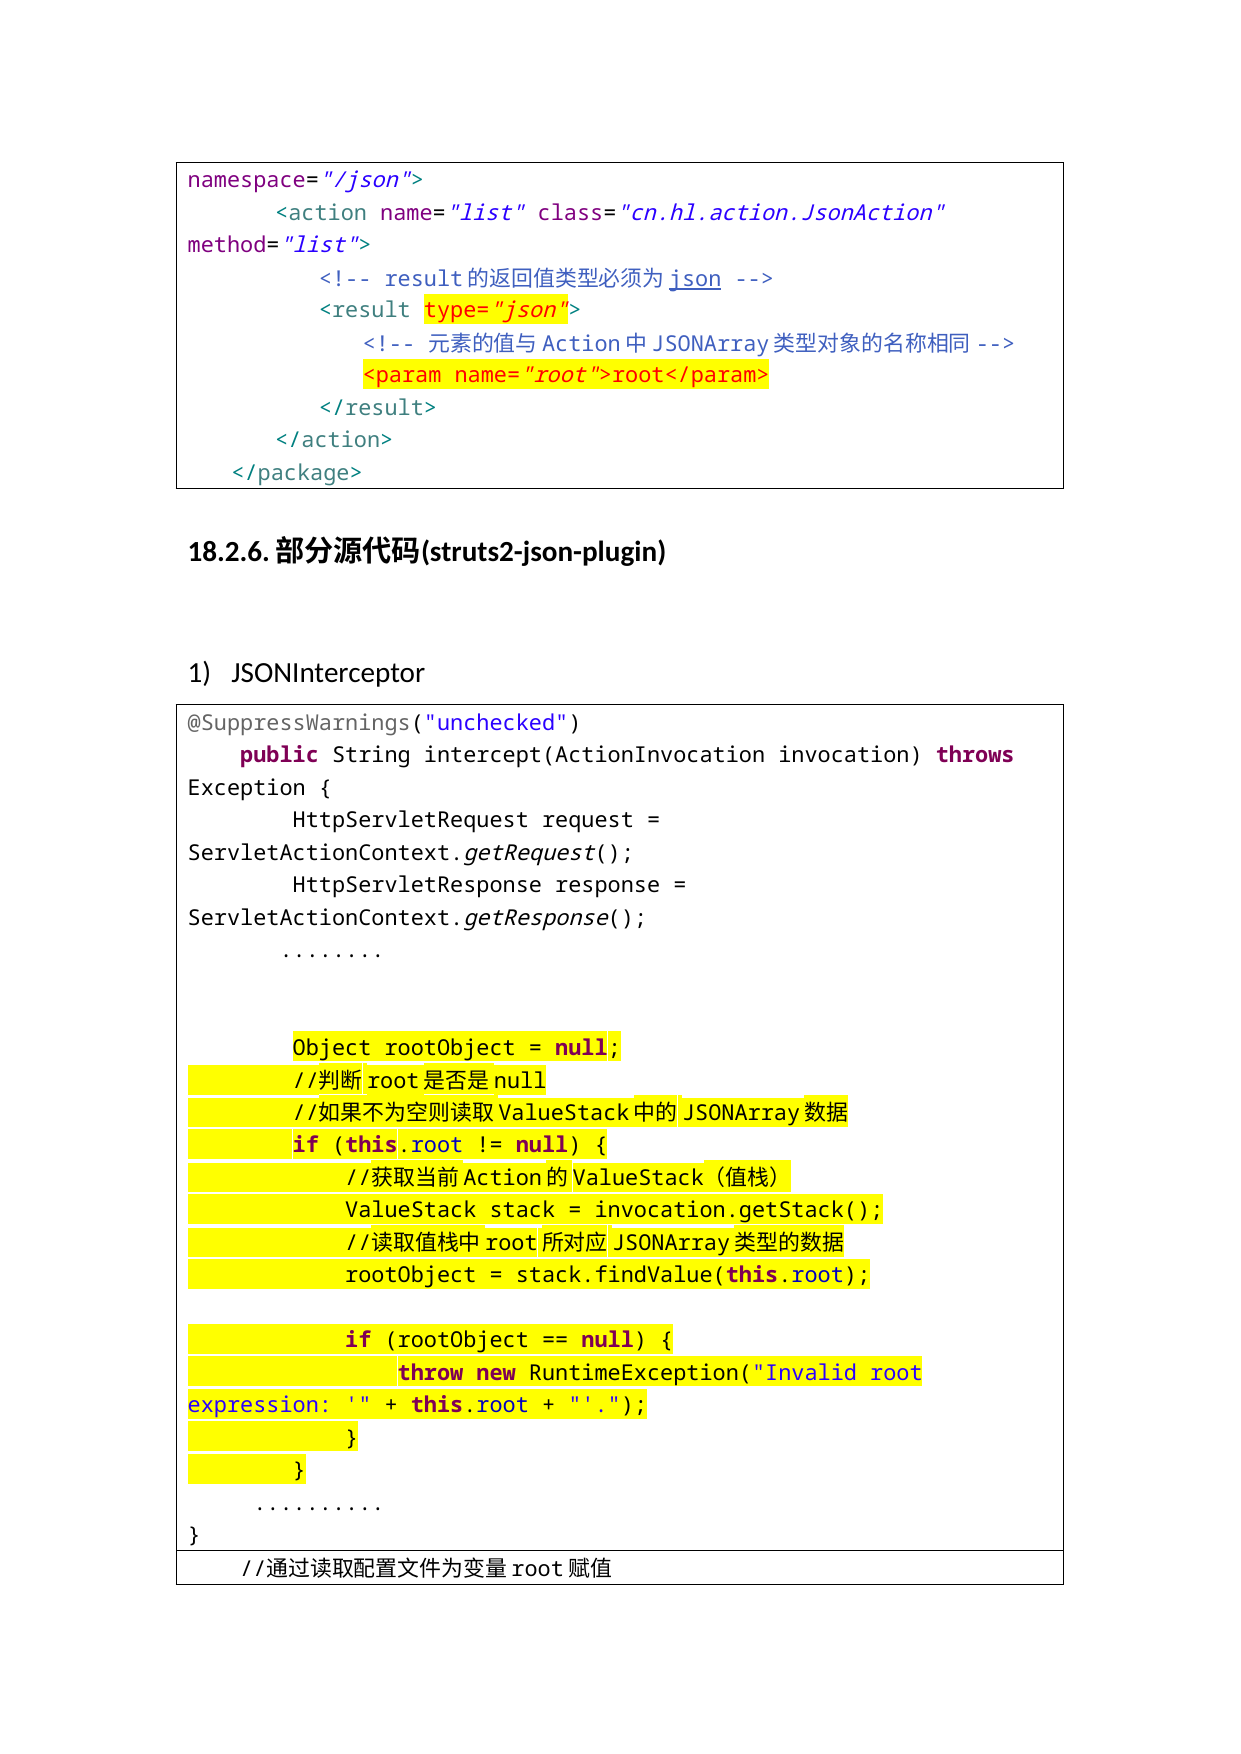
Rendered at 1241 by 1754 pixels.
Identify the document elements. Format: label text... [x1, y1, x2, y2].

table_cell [177, 163, 1063, 488]
table_header @SuppressWarnings("unchecked") public String intercept(ActionInvocation invocation) throws Exception { HttpServletRequest request = ServletActionContext.getRequest(); HttpServletResponse response = ServletActionContext.getResponse(); ........ Object rootObject = null; //判断root是否是null //如果不为空则读取ValueStack中的JSONArray数据 if (this.root != null) { //获取当前Action的ValueStack（值栈） ValueStack stack = invocation.getStack(); //读取值栈中root所对应JSONArray类型的数据 rootObject = stack.findValue(this.root); if (rootObject == null) { throw new RuntimeException("Invalid root expression: '" + this.root + "'."); } } .......... } [177, 705, 1063, 1550]
subtitle 部分源代码(struts2-json-plugin) [187, 516, 1053, 581]
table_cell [177, 1551, 1063, 1584]
list JSONInterceptor [187, 639, 1053, 704]
